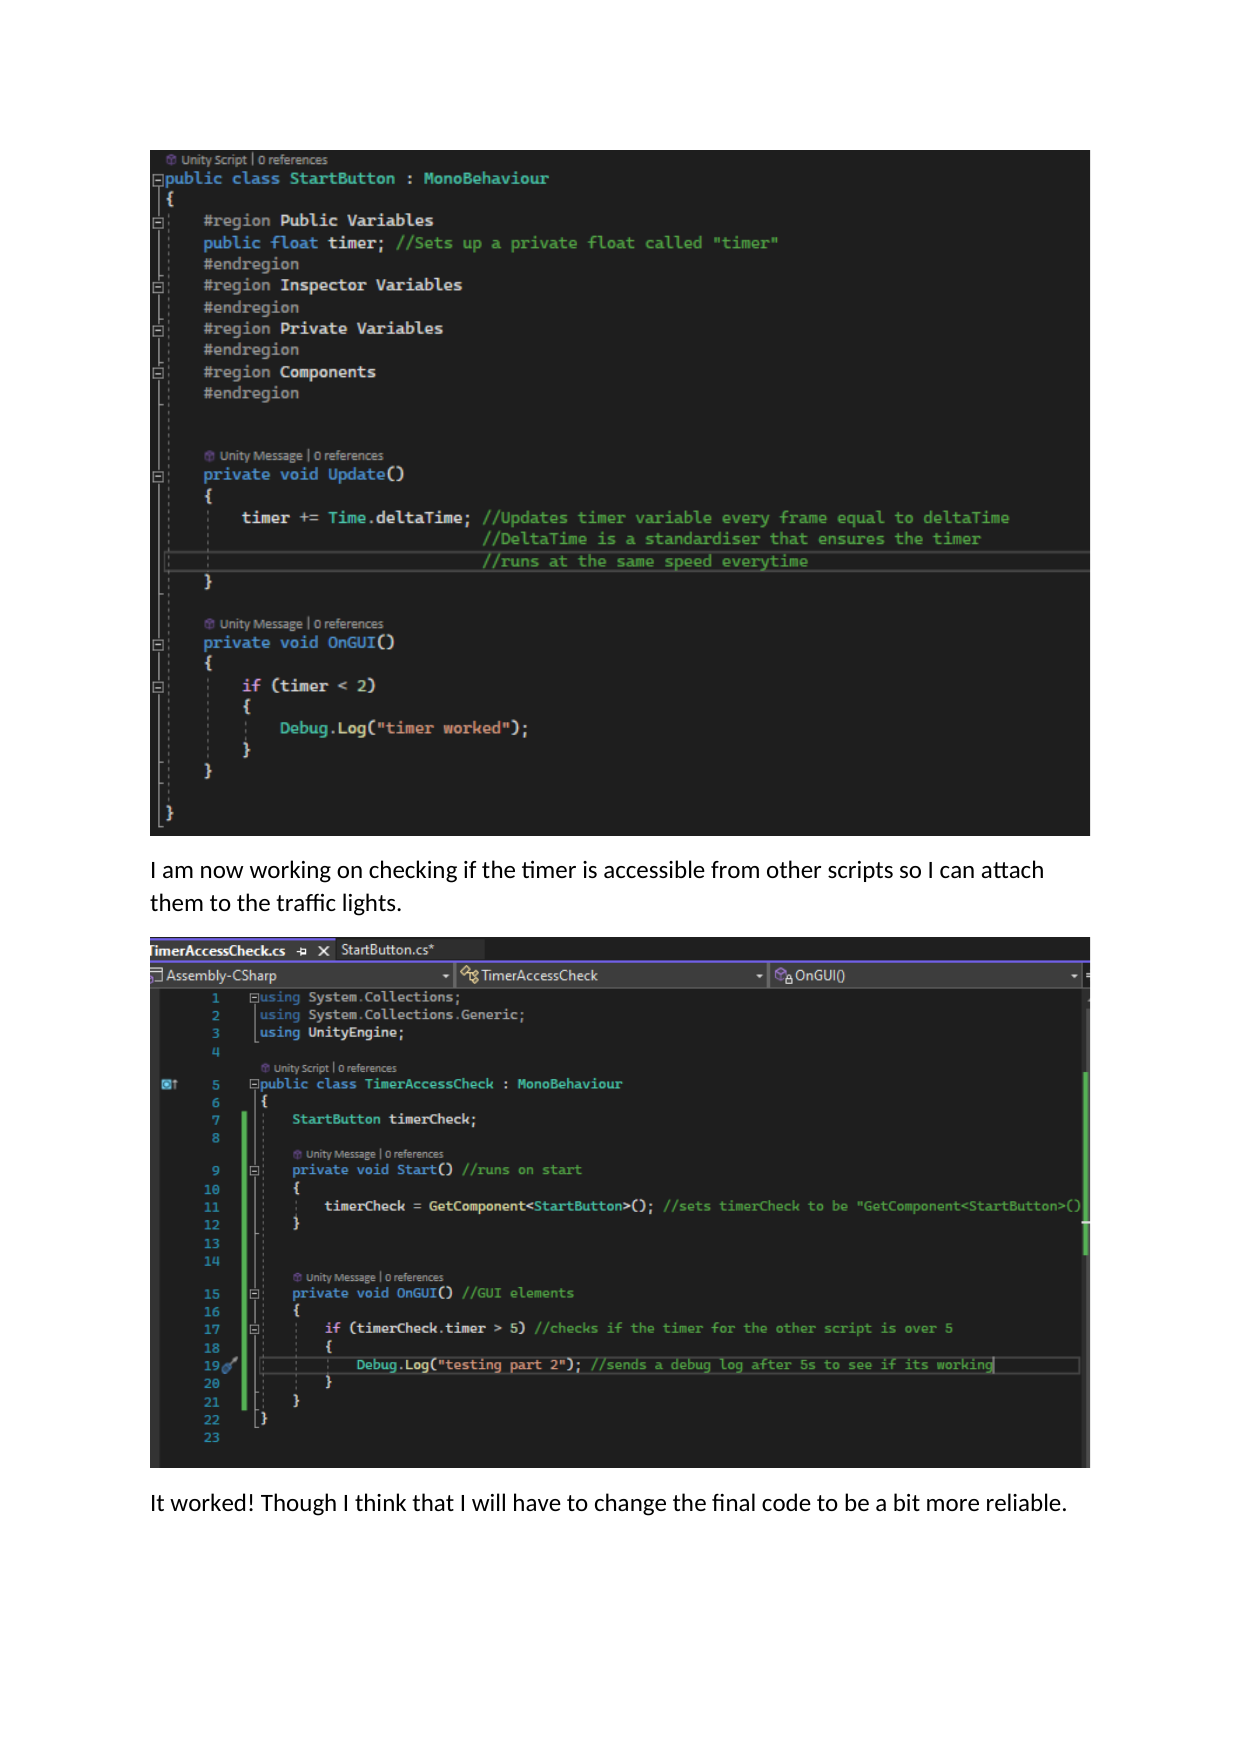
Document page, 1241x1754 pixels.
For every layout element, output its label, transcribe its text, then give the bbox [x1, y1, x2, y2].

text It worked! Though I think that I will have to change the final code to be a bit more reliable. [150, 1487, 1090, 1517]
picture [150, 150, 1091, 836]
picture [150, 937, 1091, 1468]
text I am now working on checking if the timer is accessible from other scripts so I can attach them to the traffic lights. [150, 855, 1090, 918]
